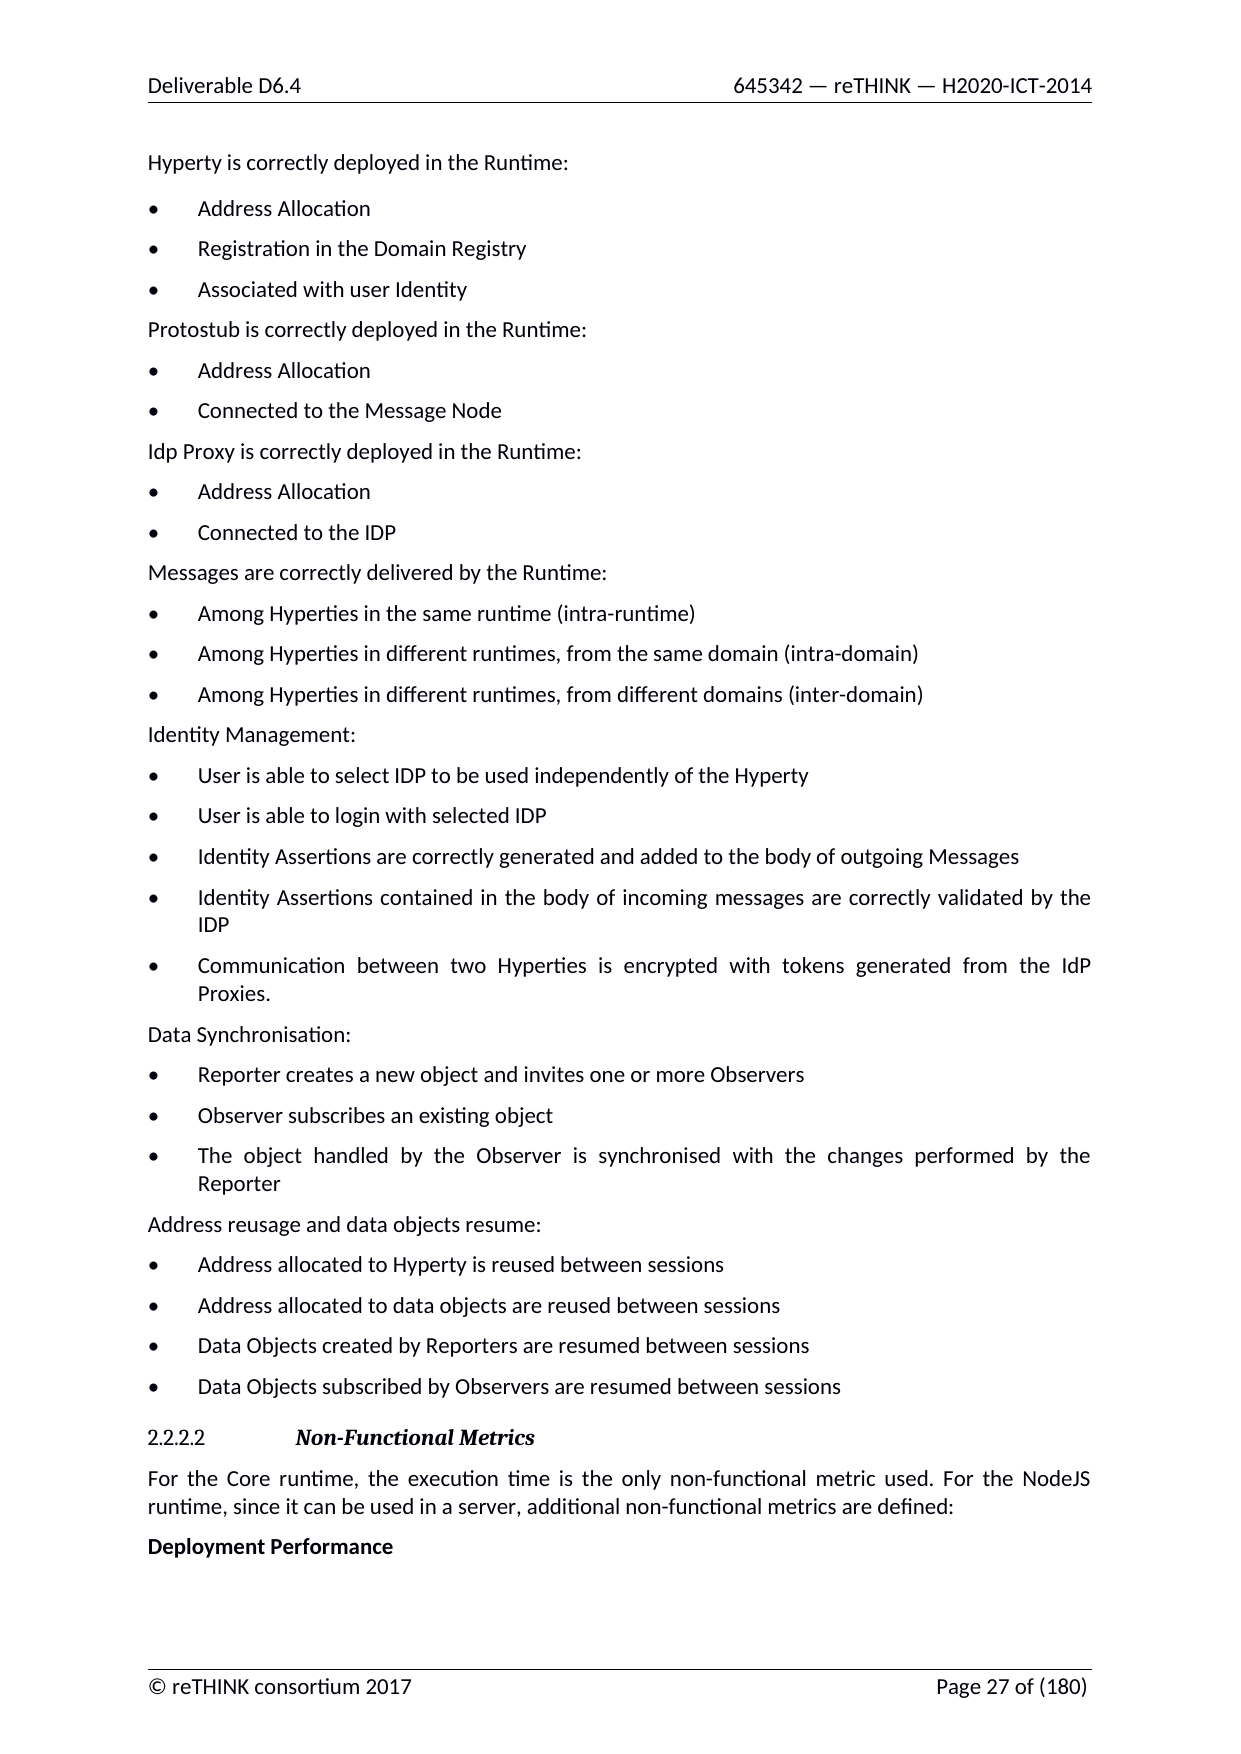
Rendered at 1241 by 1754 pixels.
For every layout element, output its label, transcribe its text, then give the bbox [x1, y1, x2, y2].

list User is able to select IDP to be used independently of the Hyperty [148, 761, 1092, 789]
list Among Hyperties in the same runtime (intra-runtime) [148, 599, 1092, 627]
list Registration in the Domain Registry [148, 234, 1092, 262]
text Deployment Performance [148, 1532, 1092, 1560]
list Address allocated to data objects are reused between sessions [148, 1291, 1092, 1319]
list Connected to the Message Node [148, 396, 1092, 424]
text Data Synchronisation: [148, 1020, 1092, 1048]
list Address allocated to Hyperty is reused between sessions [148, 1250, 1092, 1278]
text Protostub is correctly deployed in the Runtime: [148, 315, 1092, 343]
text Messages are correctly delivered by the Runtime: [148, 558, 1092, 586]
list Address Allocation [148, 477, 1092, 505]
list User is able to login with selected IDP [148, 802, 1092, 829]
text For the Core runtime, the execution time is the only non-functional metric used. For the NodeJS runtime, since it can be used in a server, additional non-functional metrics are defined: [148, 1464, 1092, 1520]
subtitle Non-Functional Metrics [148, 1425, 1092, 1451]
text Idp Proxy is correctly deployed in the Runtime: [148, 437, 1092, 465]
list Data Objects subscribed by Observers are resumed between sessions [148, 1372, 1092, 1400]
list Associated with user Identity [148, 275, 1092, 303]
list Identity Assertions contained in the body of incoming messages are correctly validated by the IDP [148, 883, 1092, 939]
list Identity Assertions are correctly generated and added to the body of outgoing Messages [148, 842, 1092, 870]
list Among Hyperties in different runtimes, from the same domain (intra-domain) [148, 639, 1092, 667]
list Address Allocation [148, 356, 1092, 384]
list Among Hyperties in different runtimes, from different domains (inter-domain) [148, 680, 1092, 708]
text Identity Management: [148, 721, 1092, 748]
list Observer subscribes an existing object [148, 1101, 1092, 1129]
list Reporter creates a new object and invites one or more Observers [148, 1060, 1092, 1088]
text Address reusage and data objects resume: [148, 1210, 1092, 1238]
list Address Allocation [148, 194, 1092, 222]
list The object handled by the Observer is synchronised with the changes performed by the Reporter [148, 1141, 1092, 1197]
list Communication between two Hyperties is encrypted with tokens generated from the IdP Proxies. [148, 951, 1092, 1007]
list Data Objects created by Reporters are resumed between sessions [148, 1331, 1092, 1359]
list Connected to the IDP [148, 518, 1092, 546]
text Hyperty is correctly deployed in the Runtime: [148, 148, 1092, 176]
